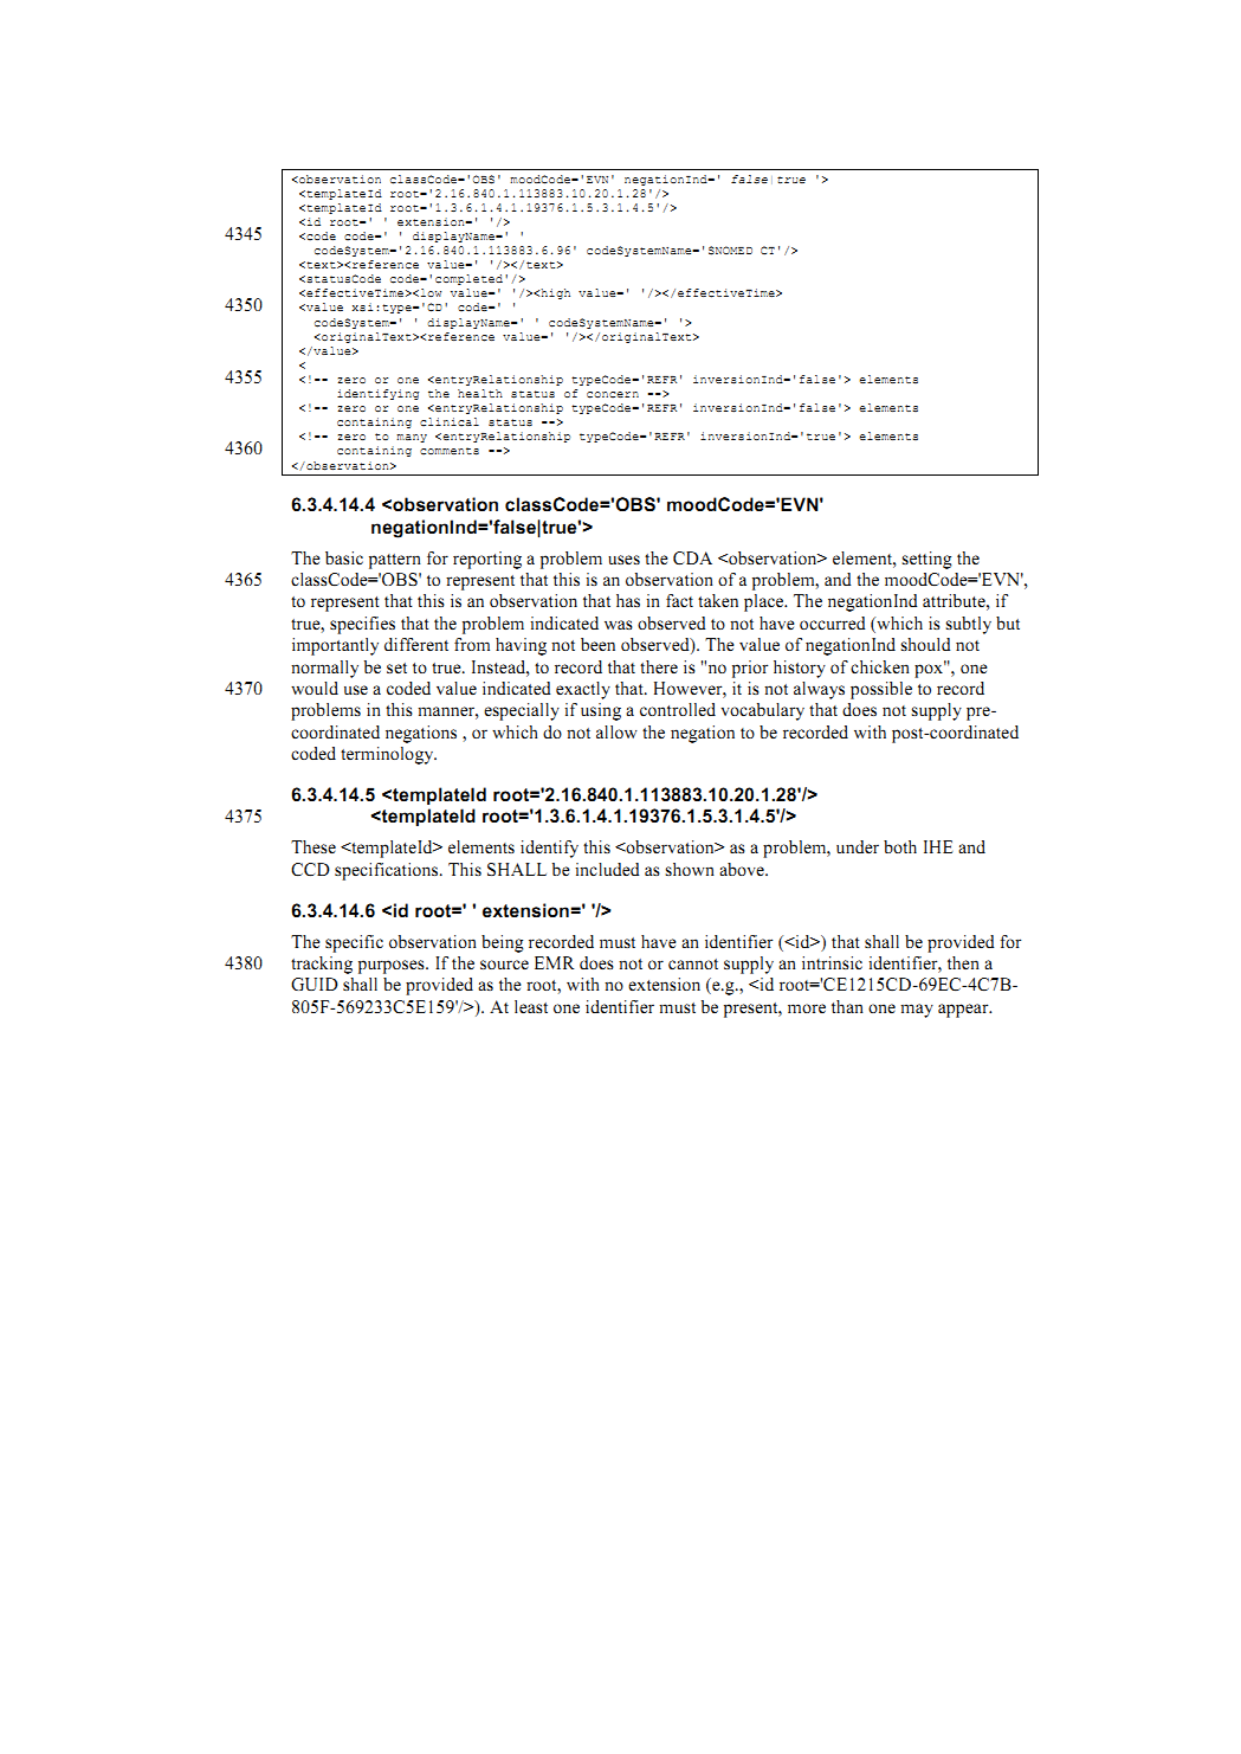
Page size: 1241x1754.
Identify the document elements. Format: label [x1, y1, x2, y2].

picture [187, 150, 1053, 1076]
